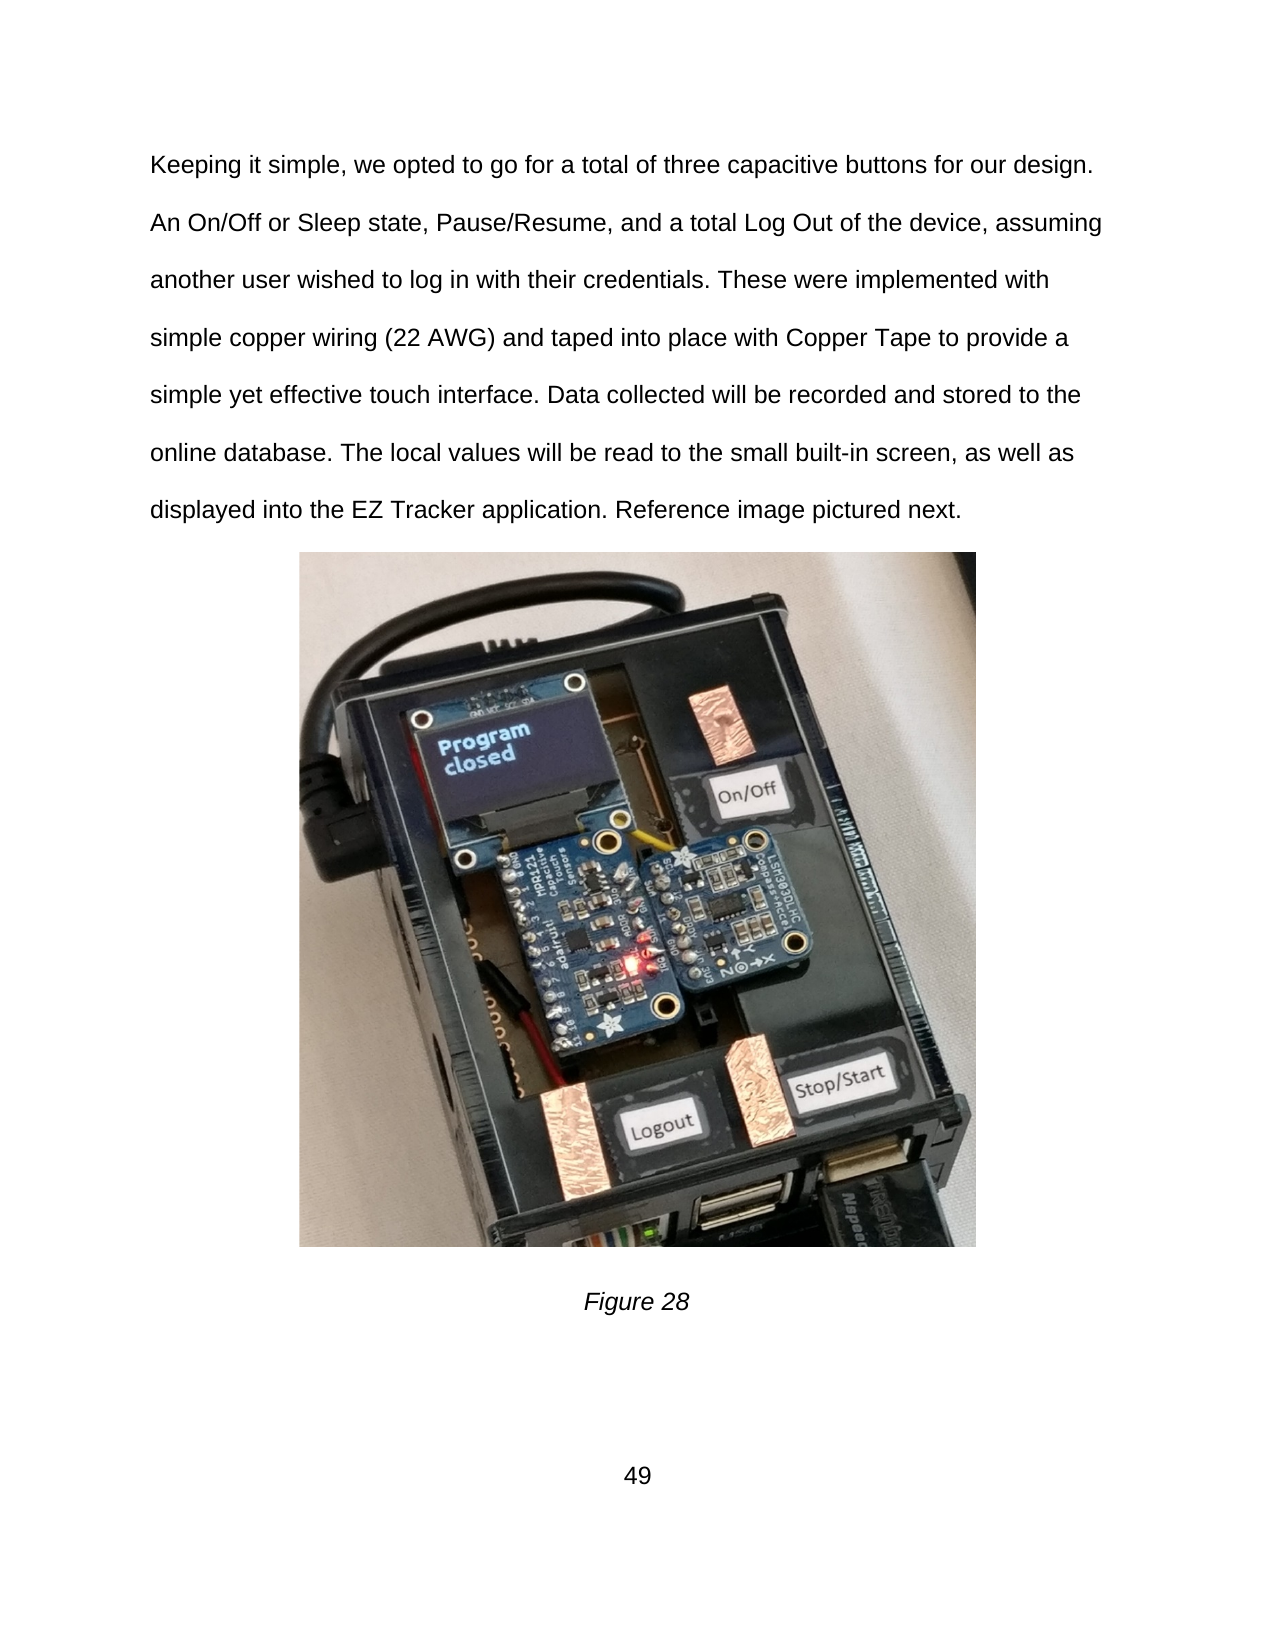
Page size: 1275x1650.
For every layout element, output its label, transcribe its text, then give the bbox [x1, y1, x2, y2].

text Figure 28 [150, 1287, 1125, 1316]
text Keeping it simple, we opted to go for a total of three capacitive buttons for our design. An On/Off or Sleep state, Pause/Resume, and a total Log Out of the device, assuming another user wished to log in with their credentials. These were implemented with simple copper wiring (22 AWG) and taped into place with Copper Tape to provide a simple yet effective touch interface. Data collected will be recorded and stored to the online database. The local values will be read to the small built-in screen, as well as displayed into the EZ Tracker application. Reference image pictured next. [150, 150, 1125, 524]
picture [299, 552, 976, 1247]
